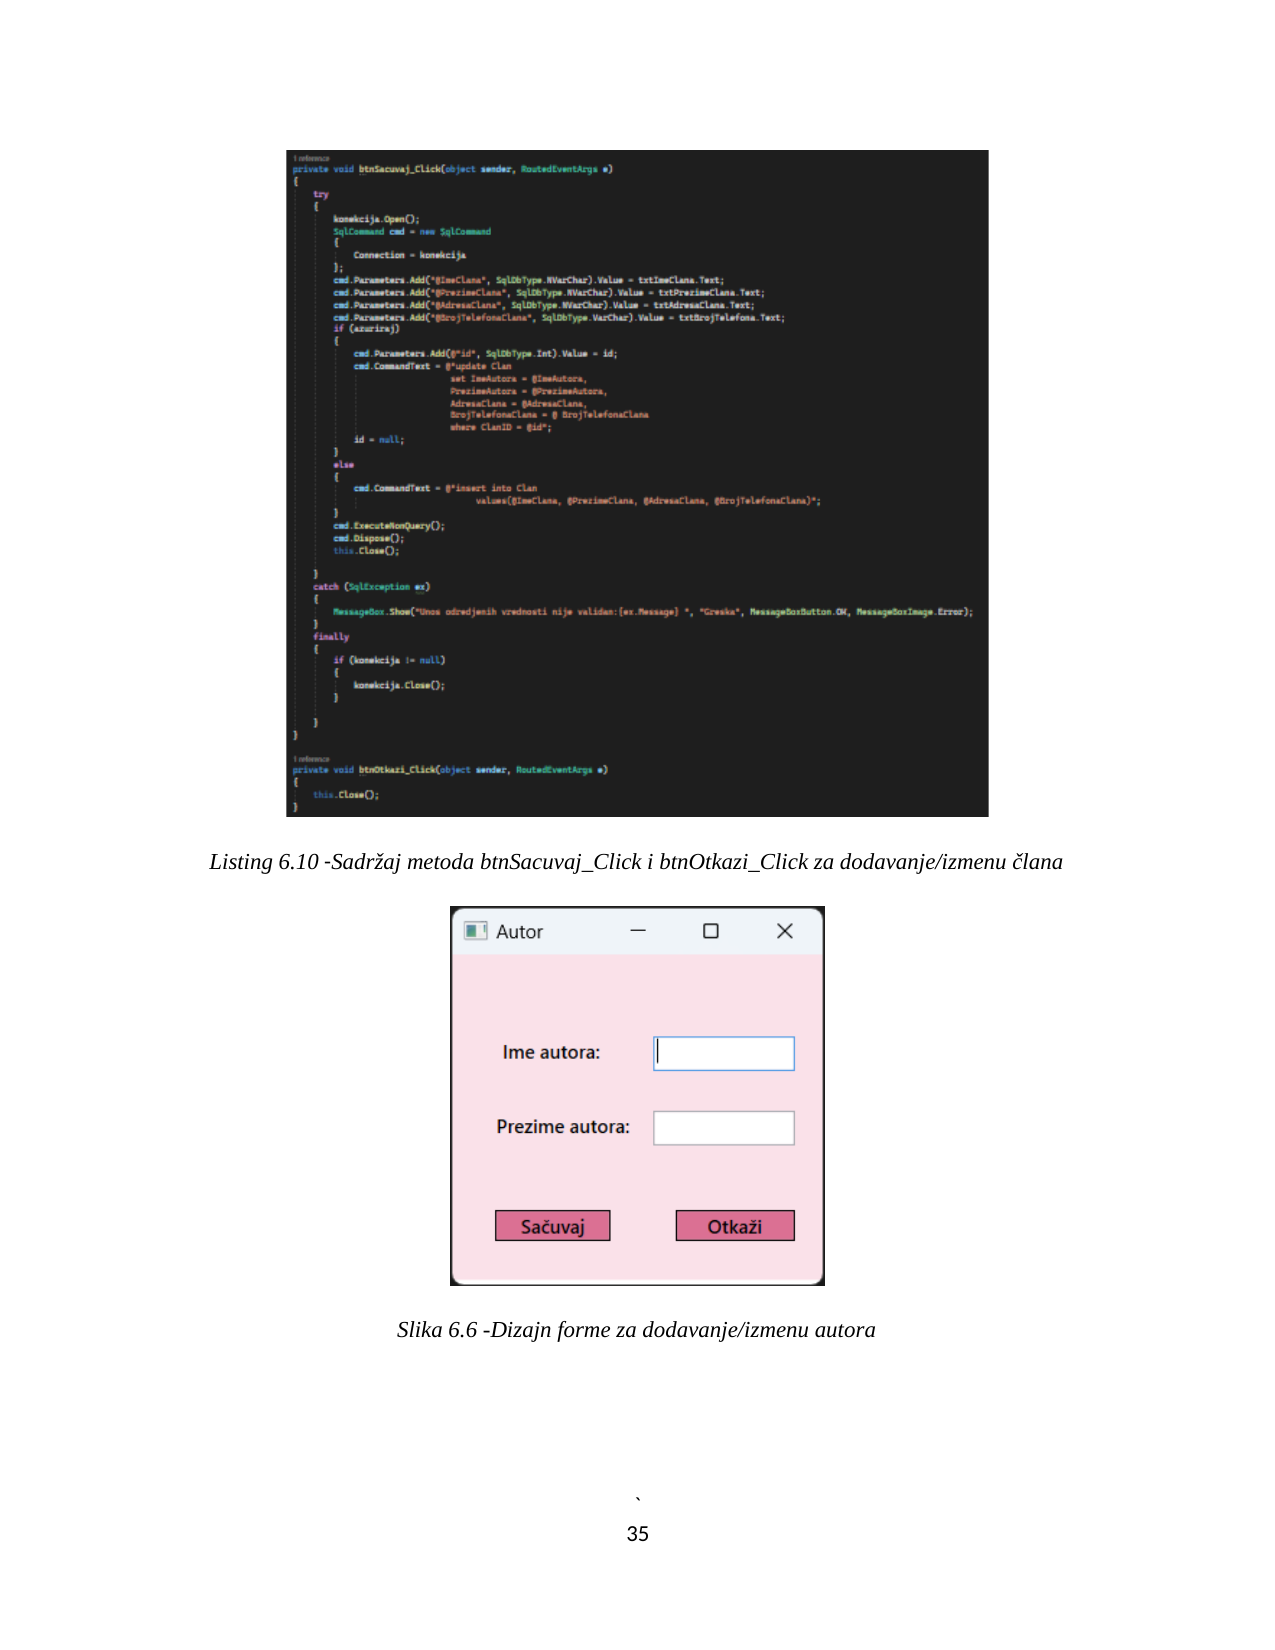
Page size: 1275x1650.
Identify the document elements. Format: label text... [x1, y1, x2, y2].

text Listing 6.10 -Sadržaj metoda btnSacuvaj_Click i btnOtkazi_Click za dodavanje/izmenu člana [150, 847, 1125, 875]
picture [450, 906, 825, 1286]
text Slika 6.6 -Dizajn forme za dodavanje/izmenu autora [150, 1316, 1125, 1343]
picture [286, 150, 989, 817]
